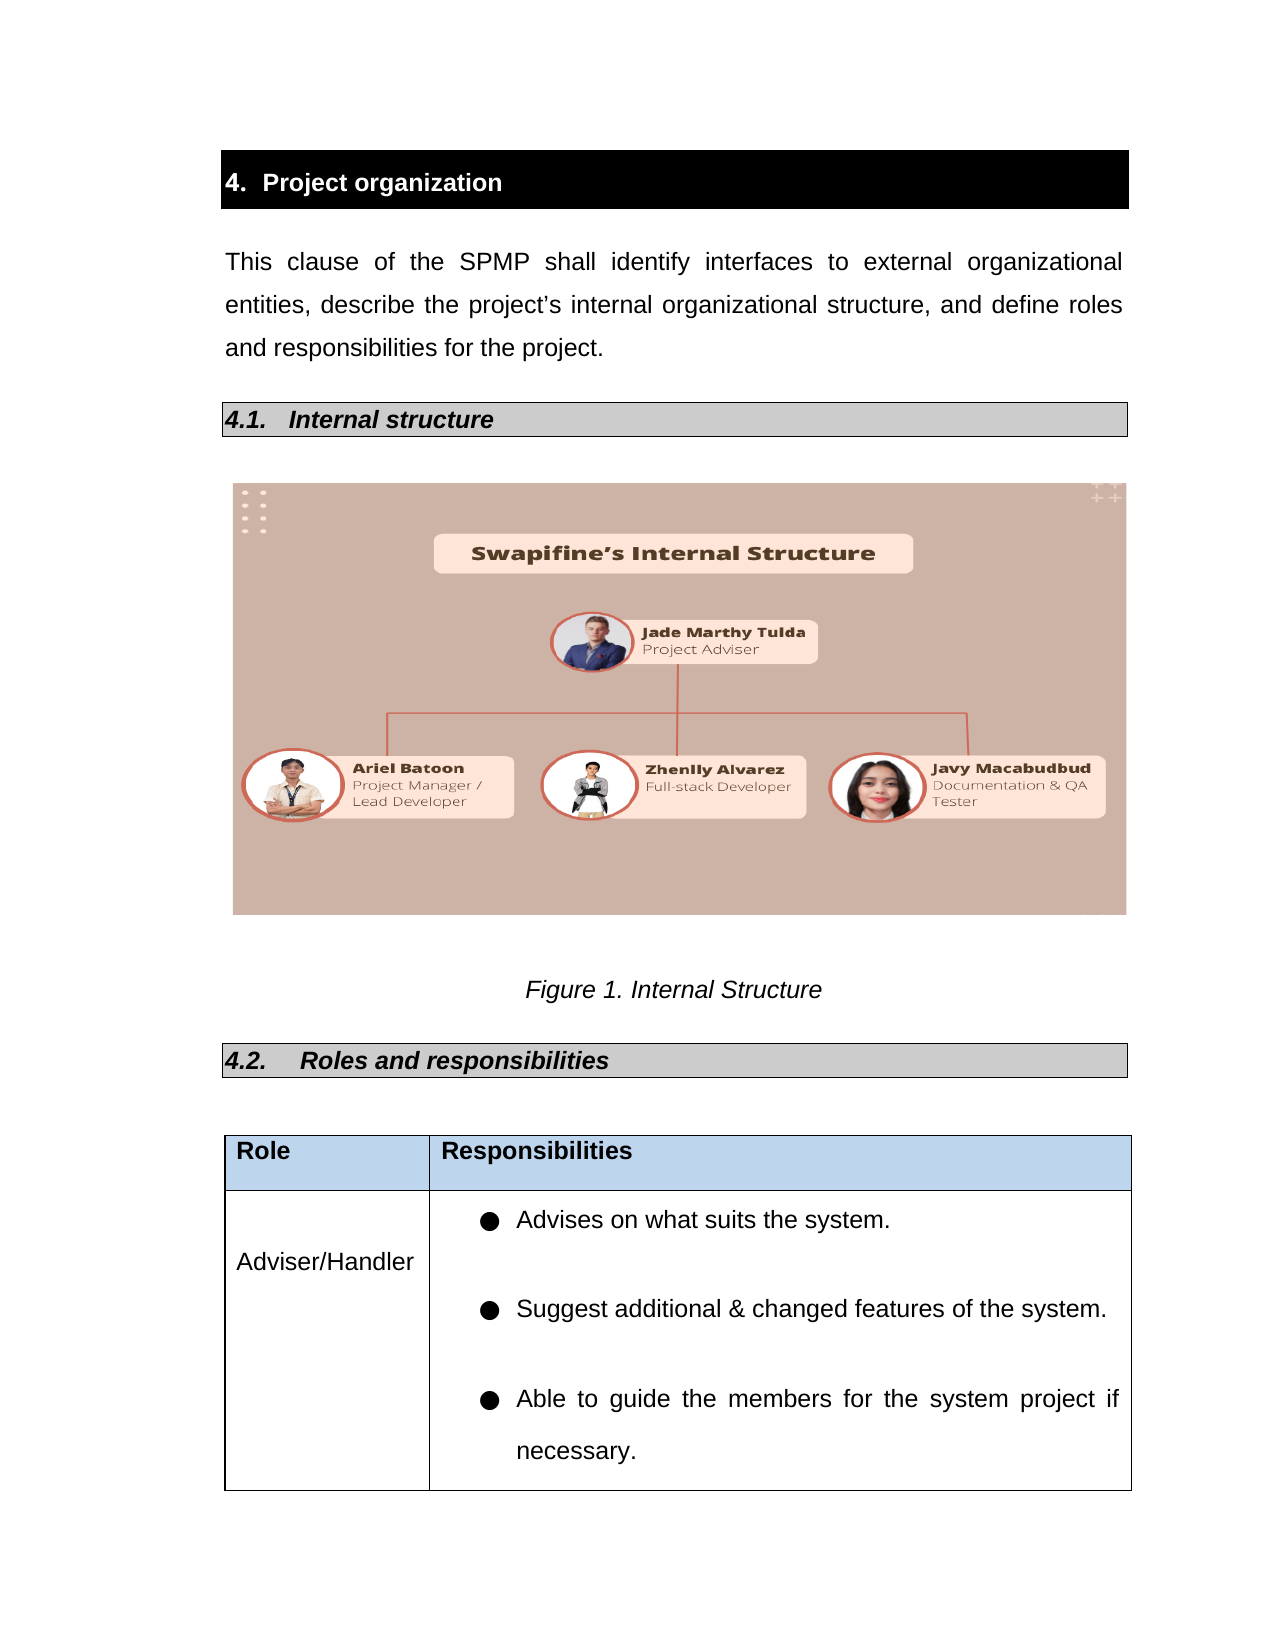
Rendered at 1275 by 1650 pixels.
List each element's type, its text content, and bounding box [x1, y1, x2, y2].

table_cell Advises on what suits the system. Suggest additional & changed features of the system. Able to guide the members for the system project if necessary. [430, 1191, 1131, 1490]
table_header Responsibilities [430, 1136, 1131, 1190]
subtitle Roles and responsibilities [223, 1044, 1127, 1077]
text This clause of the SPMP shall identify interfaces to external organizational entities, describe the project’s internal organizational structure, and define roles and responsibilities for the project. [225, 247, 1125, 362]
table_header Role [226, 1136, 429, 1190]
subtitle Internal structure [223, 403, 1127, 436]
subtitle Project organization [223, 152, 1127, 207]
picture [232, 483, 1127, 915]
table_cell Adviser/Handler [226, 1191, 429, 1490]
